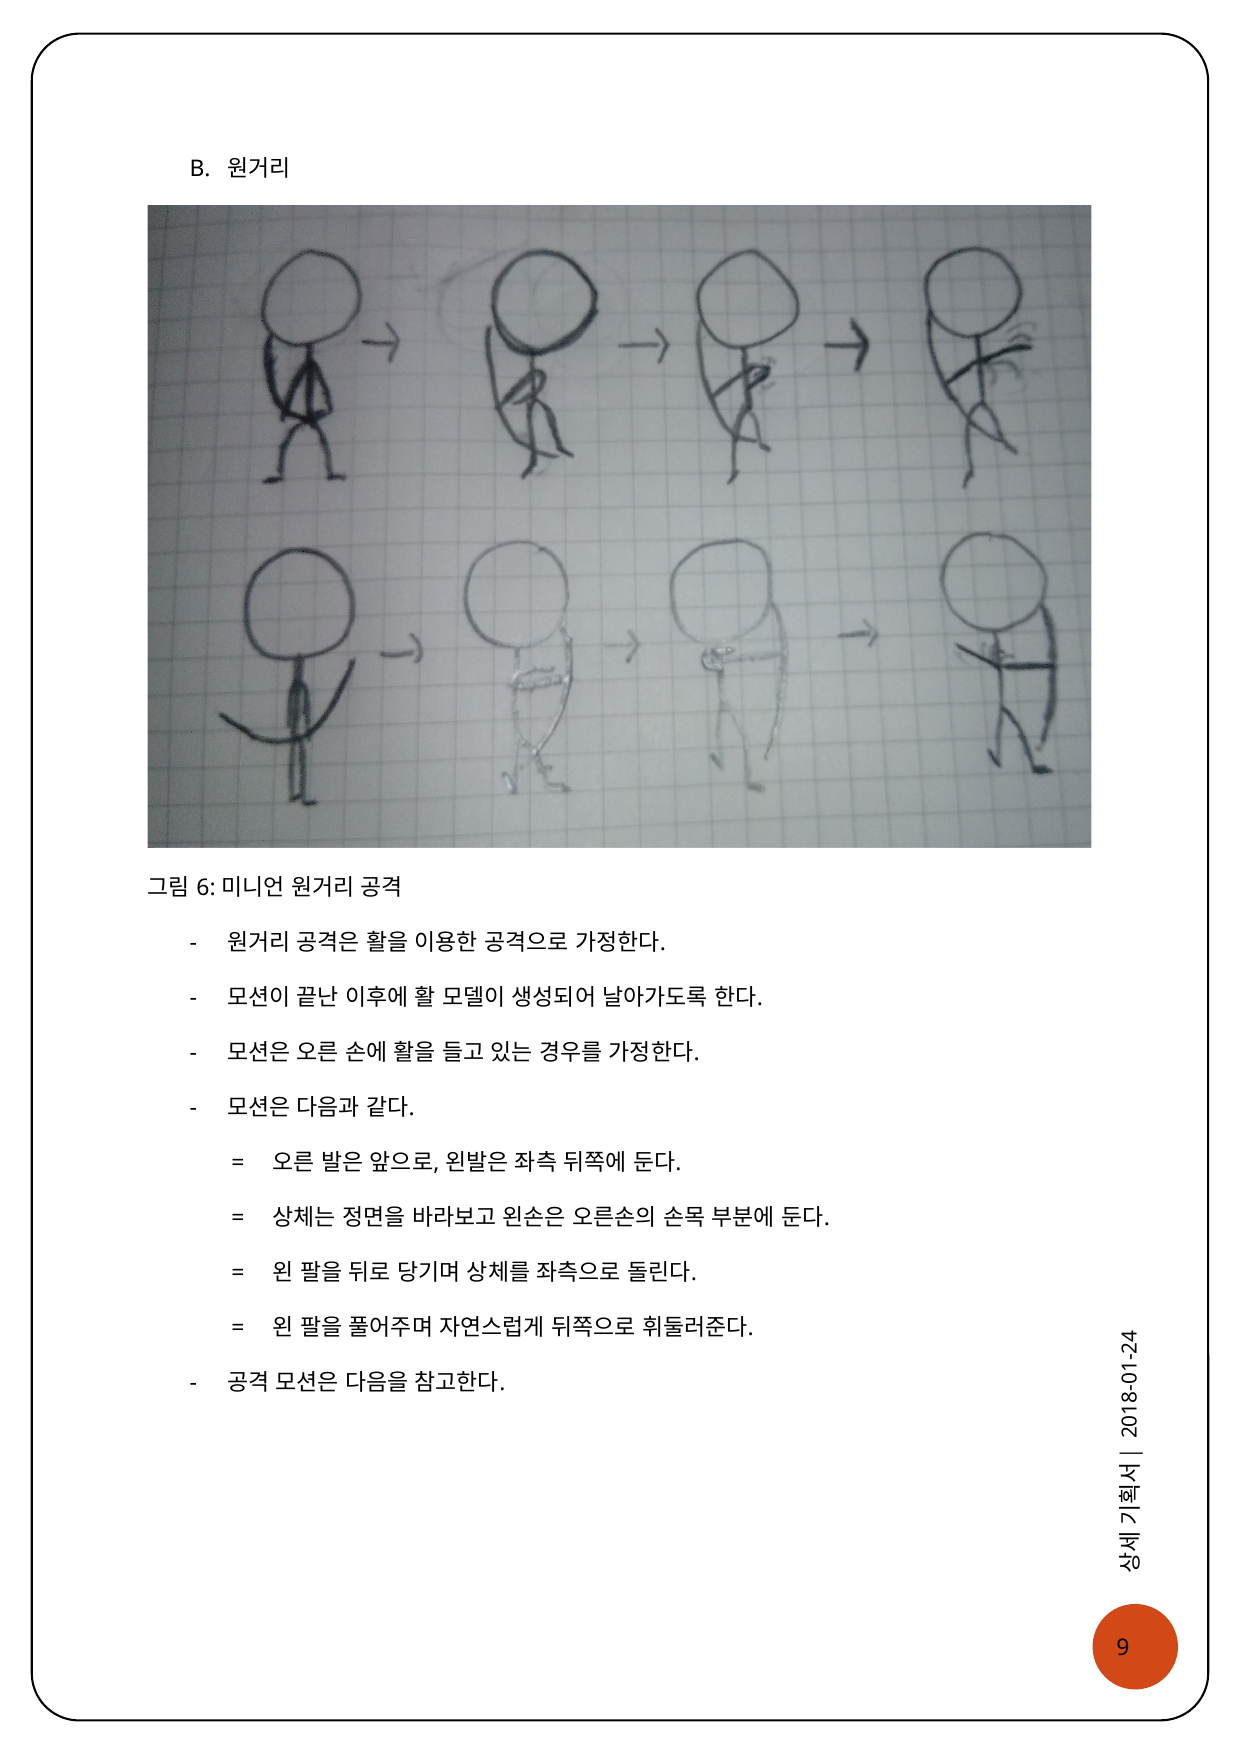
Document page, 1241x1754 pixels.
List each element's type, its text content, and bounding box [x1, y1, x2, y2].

list 왼 팔을 풀어주며 자연스럽게 뒤쪽으로 휘둘러준다. [231, 1308, 1092, 1342]
list 공격 모션은 다음을 참고한다. [189, 1363, 1092, 1397]
list 오른 발은 앞으로, 왼발은 좌측 뒤쪽에 둔다. [231, 1143, 1092, 1177]
picture [147, 205, 1092, 848]
list 원거리 공격은 활을 이용한 공격으로 가정한다. [189, 923, 1092, 957]
list 모션은 오른 손에 활을 들고 있는 경우를 가정한다. [189, 1033, 1092, 1067]
list 상체는 정면을 바라보고 왼손은 오른손의 손목 부분에 둔다. [231, 1198, 1092, 1232]
list 모션이 끝난 이후에 활 모델이 생성되어 날아가도록 한다. [189, 978, 1092, 1012]
text 그림 6: 미니언 원거리 공격 [148, 868, 1092, 902]
list 모션은 다음과 같다. [189, 1088, 1092, 1122]
list 원거리 [189, 150, 1092, 183]
list 왼 팔을 뒤로 당기며 상체를 좌측으로 돌린다. [231, 1253, 1092, 1287]
